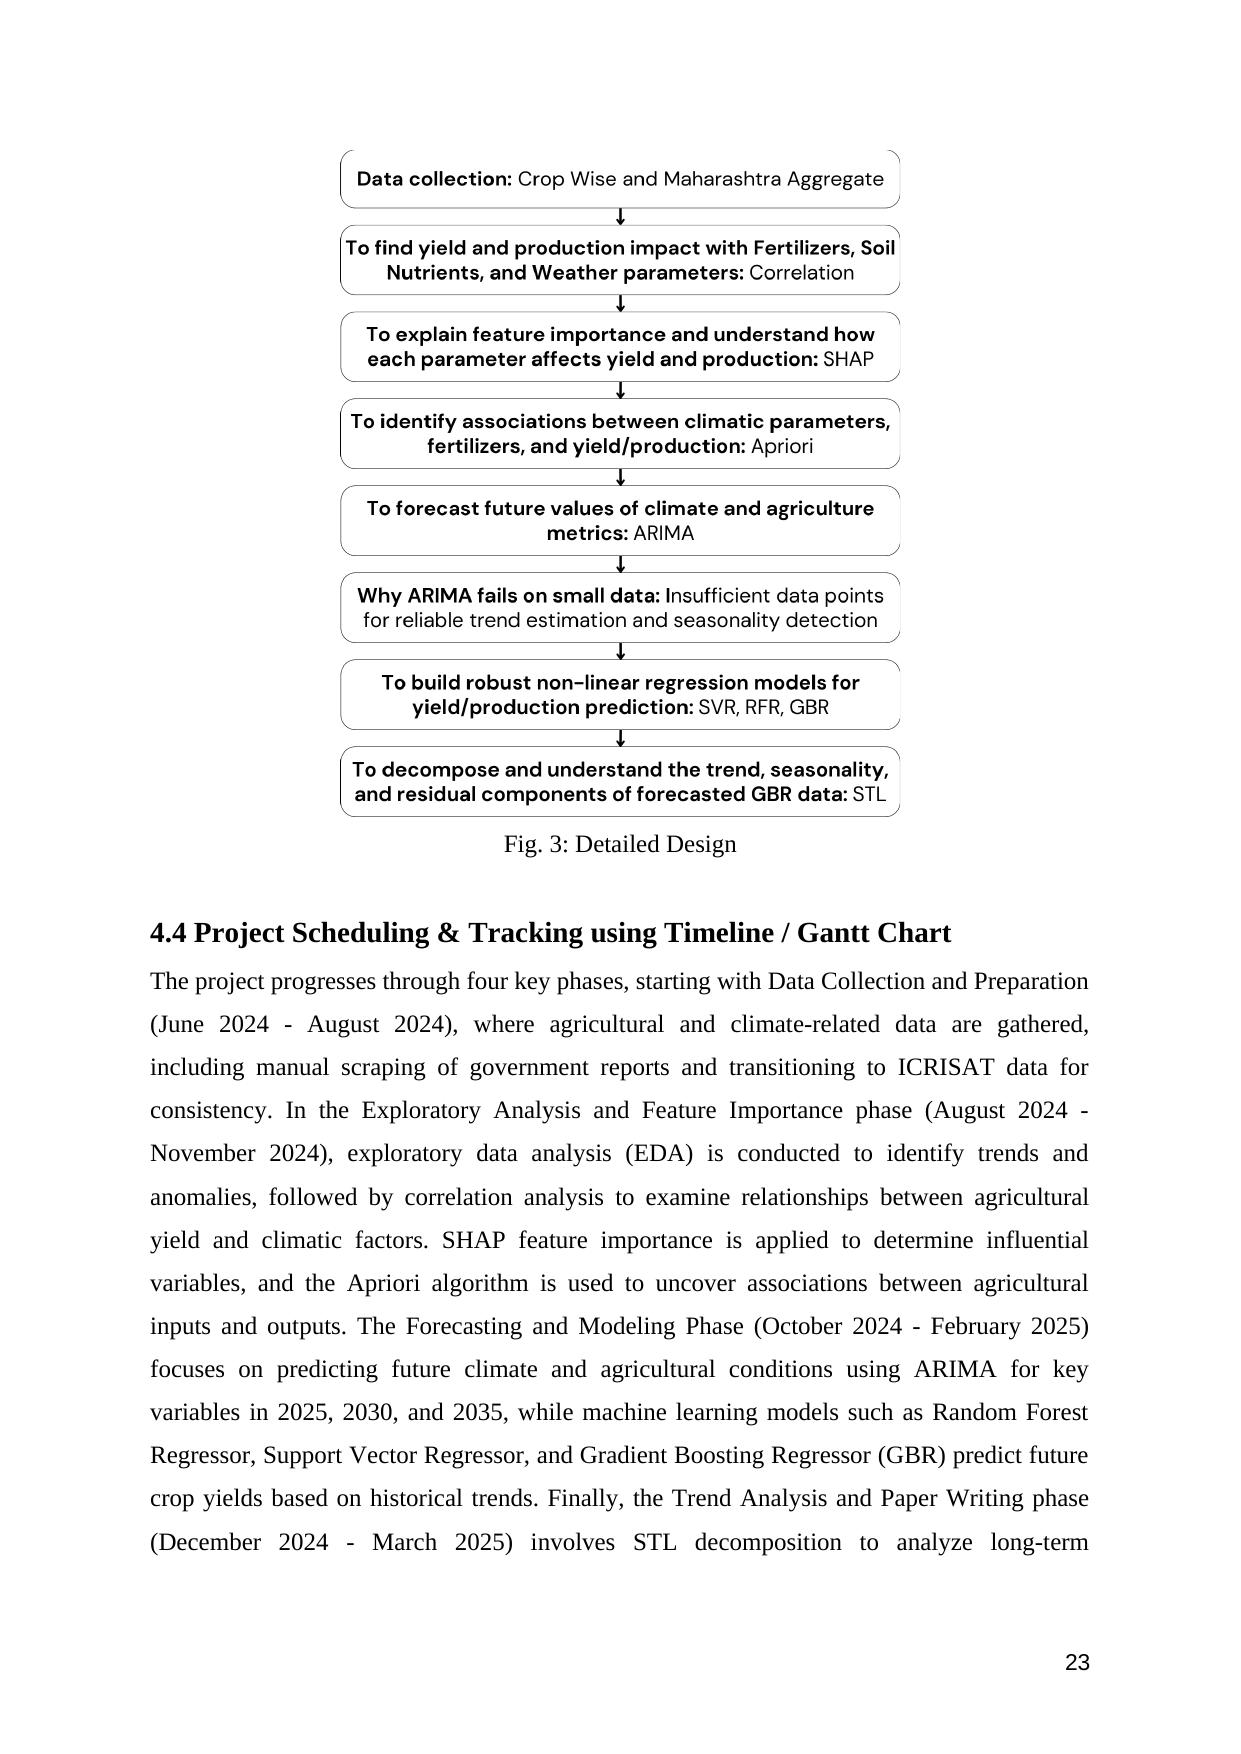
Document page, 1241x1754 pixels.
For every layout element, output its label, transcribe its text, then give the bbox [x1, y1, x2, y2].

picture [340, 150, 901, 817]
text 4.4 Project Scheduling & Tracking using Timeline / Gantt Chart [150, 916, 1090, 949]
text Fig. 3: Detailed Design [150, 829, 1090, 858]
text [150, 966, 1090, 1555]
